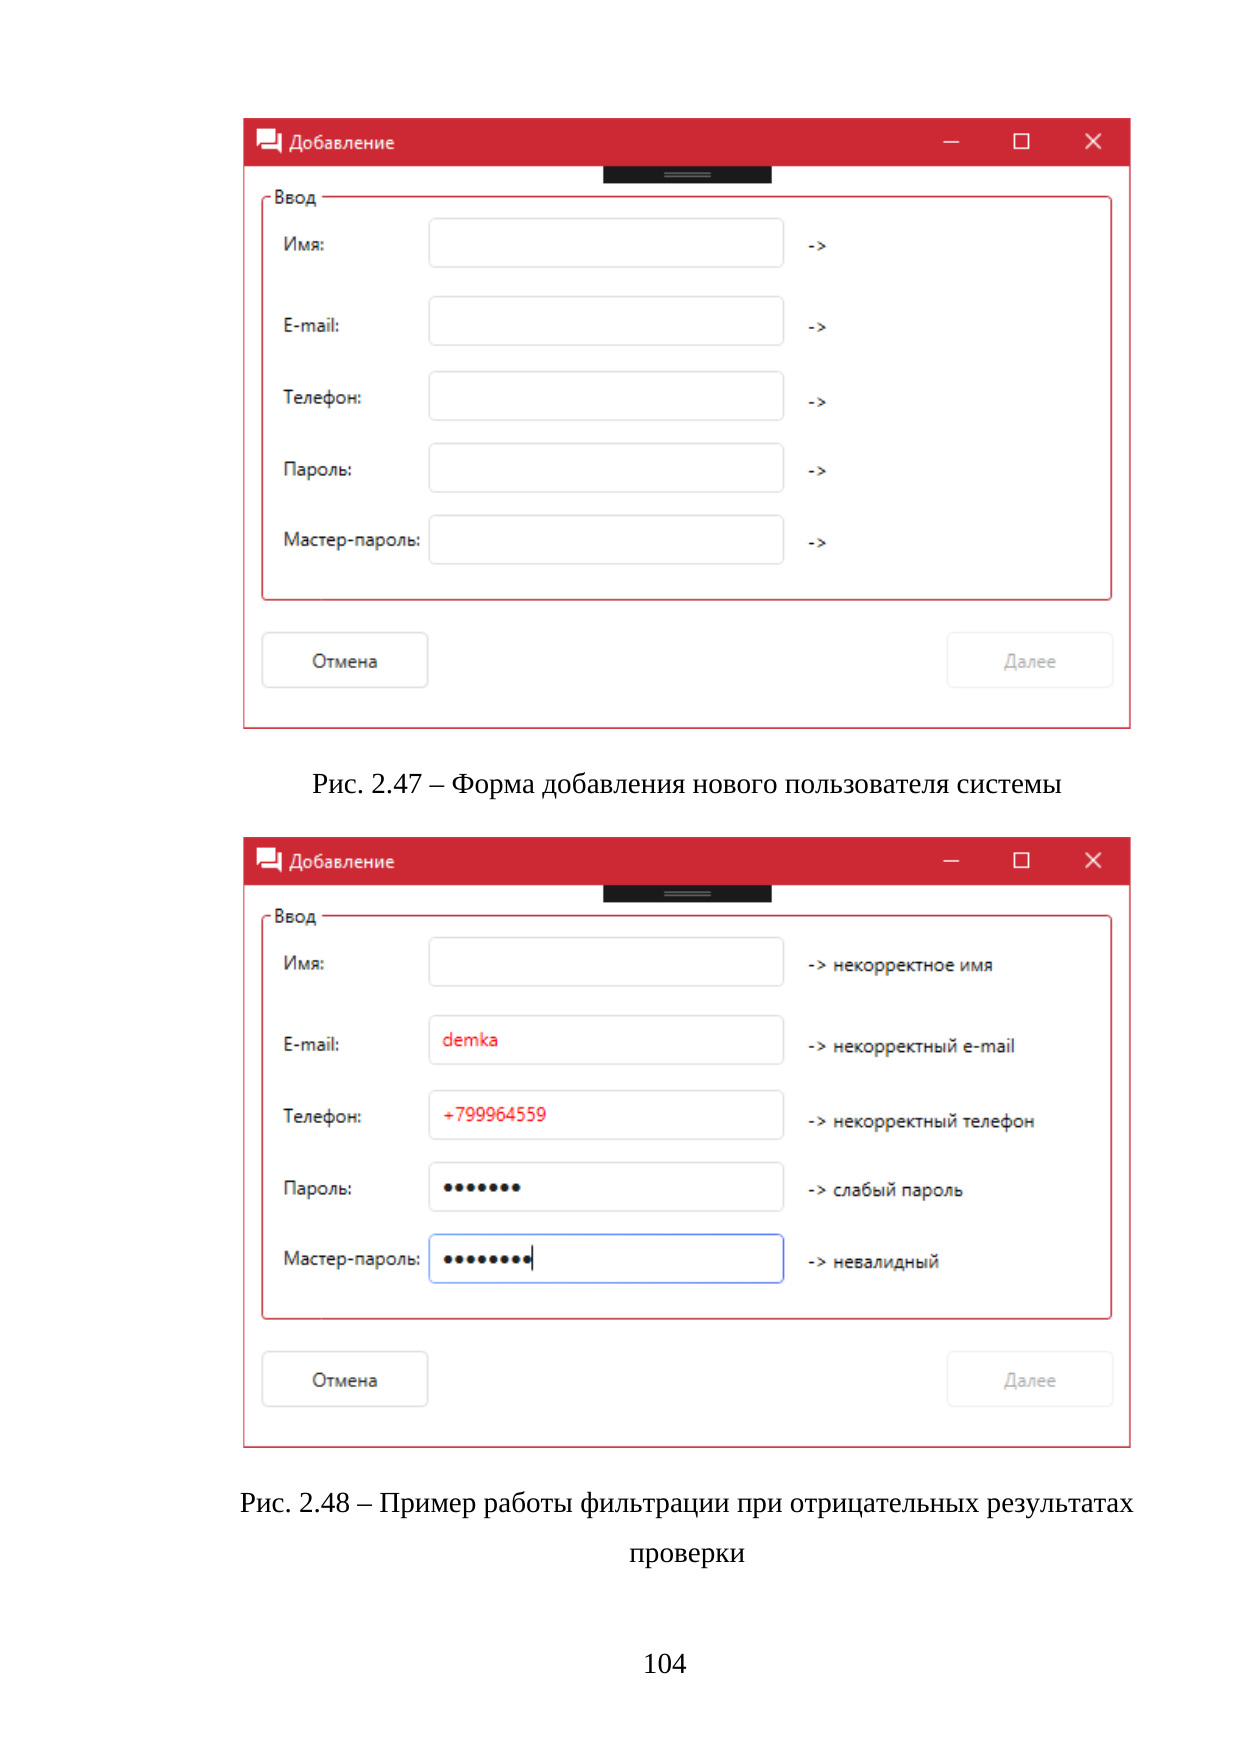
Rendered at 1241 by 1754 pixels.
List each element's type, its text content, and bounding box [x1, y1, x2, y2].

picture [243, 837, 1131, 1448]
text Рис. 2.47 – Форма добавления нового пользователя системы [222, 766, 1152, 800]
text Рис. 2.48 – Пример работы фильтрации при отрицательных результатах проверки [222, 1485, 1152, 1569]
picture [243, 118, 1131, 729]
